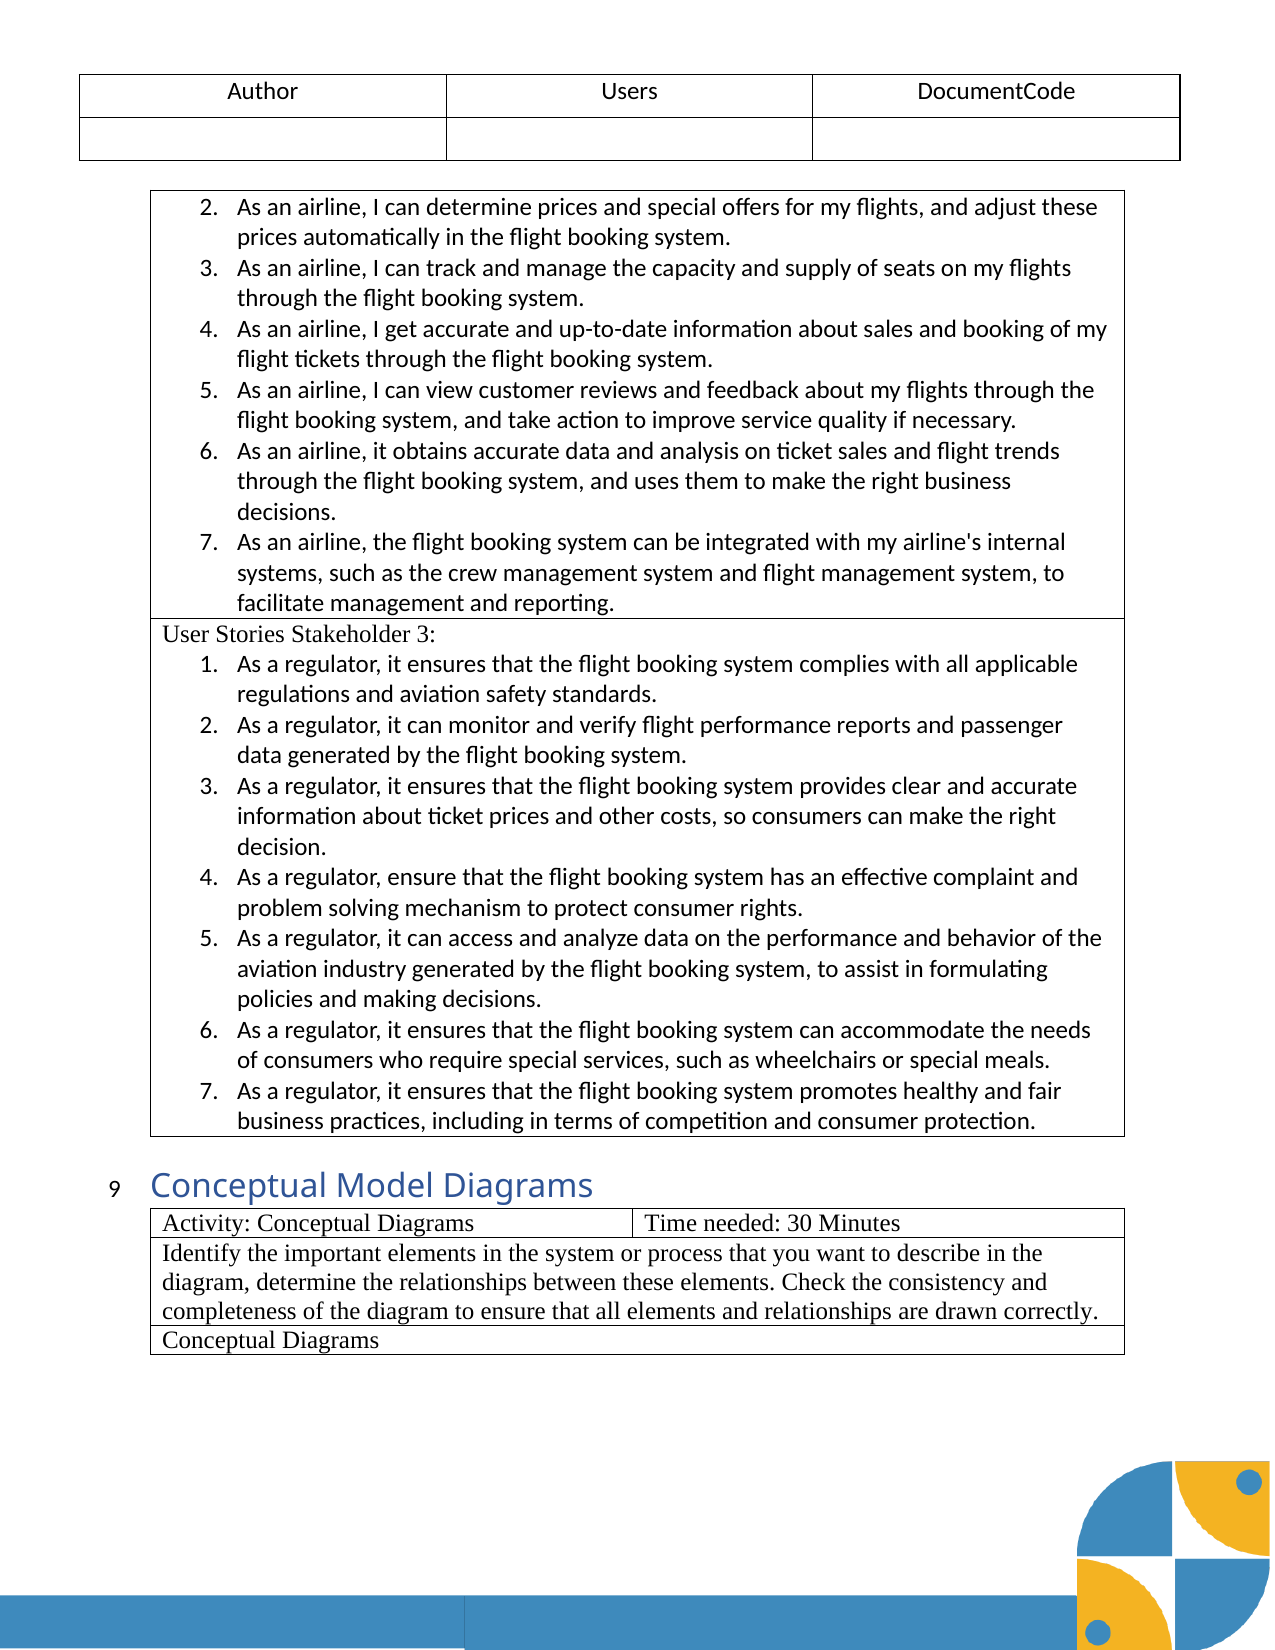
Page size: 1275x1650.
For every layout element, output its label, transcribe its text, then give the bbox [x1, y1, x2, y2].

table_cell Conceptual Diagrams [151, 1326, 1124, 1354]
table_header Activity: Conceptual Diagrams [151, 1209, 632, 1237]
subtitle Conceptual Model Diagrams [150, 1162, 1125, 1207]
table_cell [151, 191, 1124, 618]
picture [379, 1376, 1275, 1650]
table_header Time needed: 30 Minutes [633, 1209, 1124, 1237]
table_cell Identify the important elements in the system or process that you want to describe in the diagram, determine the relationships between these elements. Check the consistency and completeness of the diagram to ensure that all elements and relationships are drawn correctly. [151, 1238, 1124, 1324]
table_cell User Stories Stakeholder 3: As a regulator, it ensures that the flight booking system complies with all applicable regulations and aviation safety standards. As a regulator, it can monitor and verify flight performance reports and passenger data generated by the flight booking system. As a regulator, it ensures that the flight booking system provides clear and accurate information about ticket prices and other costs, so consumers can make the right decision. As a regulator, ensure that the flight booking system has an effective complaint and problem solving mechanism to protect consumer rights. As a regulator, it can access and analyze data on the performance and behavior of the aviation industry generated by the flight booking system, to assist in formulating policies and making decisions. As a regulator, it ensures that the flight booking system can accommodate the needs of consumers who require special services, such as wheelchairs or special meals. As a regulator, it ensures that the flight booking system promotes healthy and fair business practices, including in terms of competition and consumer protection. [151, 619, 1124, 1136]
